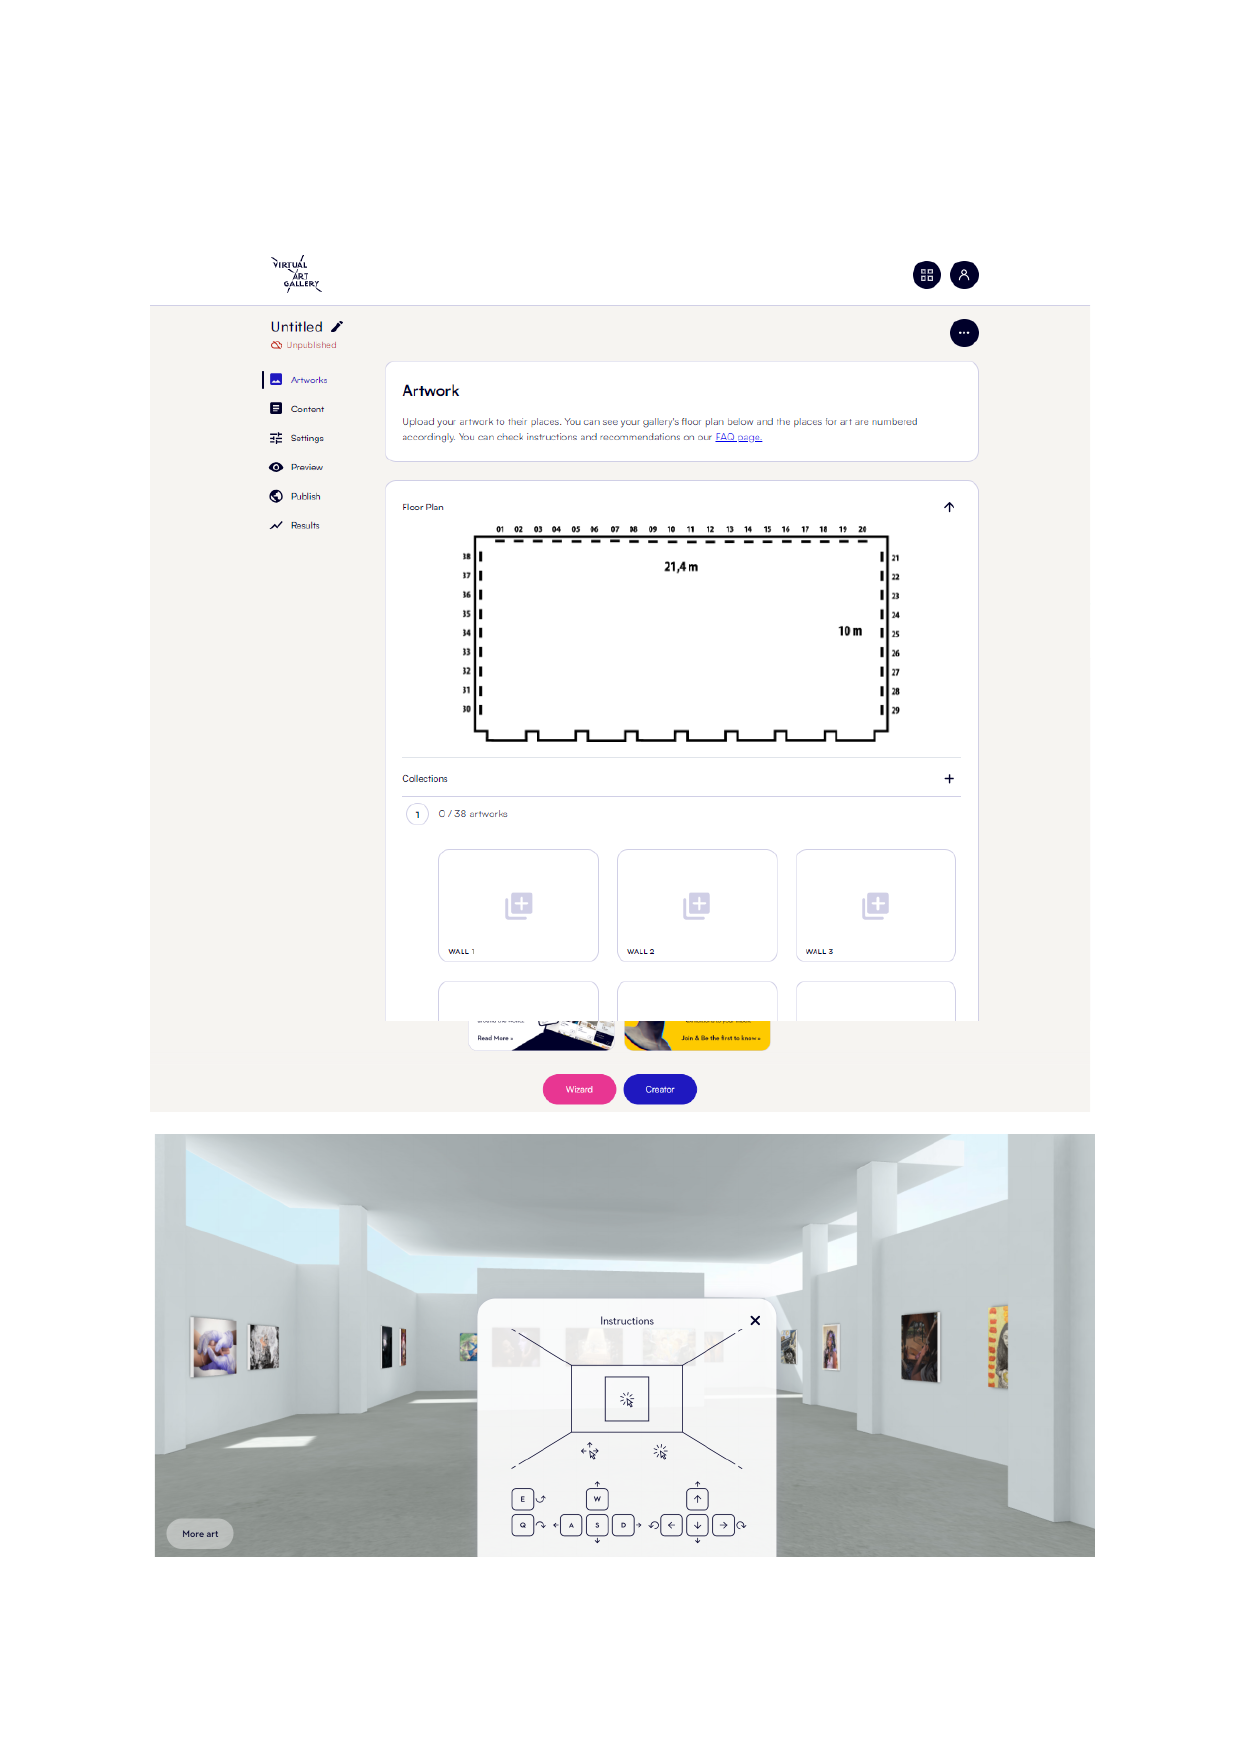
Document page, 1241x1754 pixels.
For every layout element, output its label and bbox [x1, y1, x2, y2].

picture [150, 243, 1091, 1112]
picture [154, 1134, 1095, 1557]
